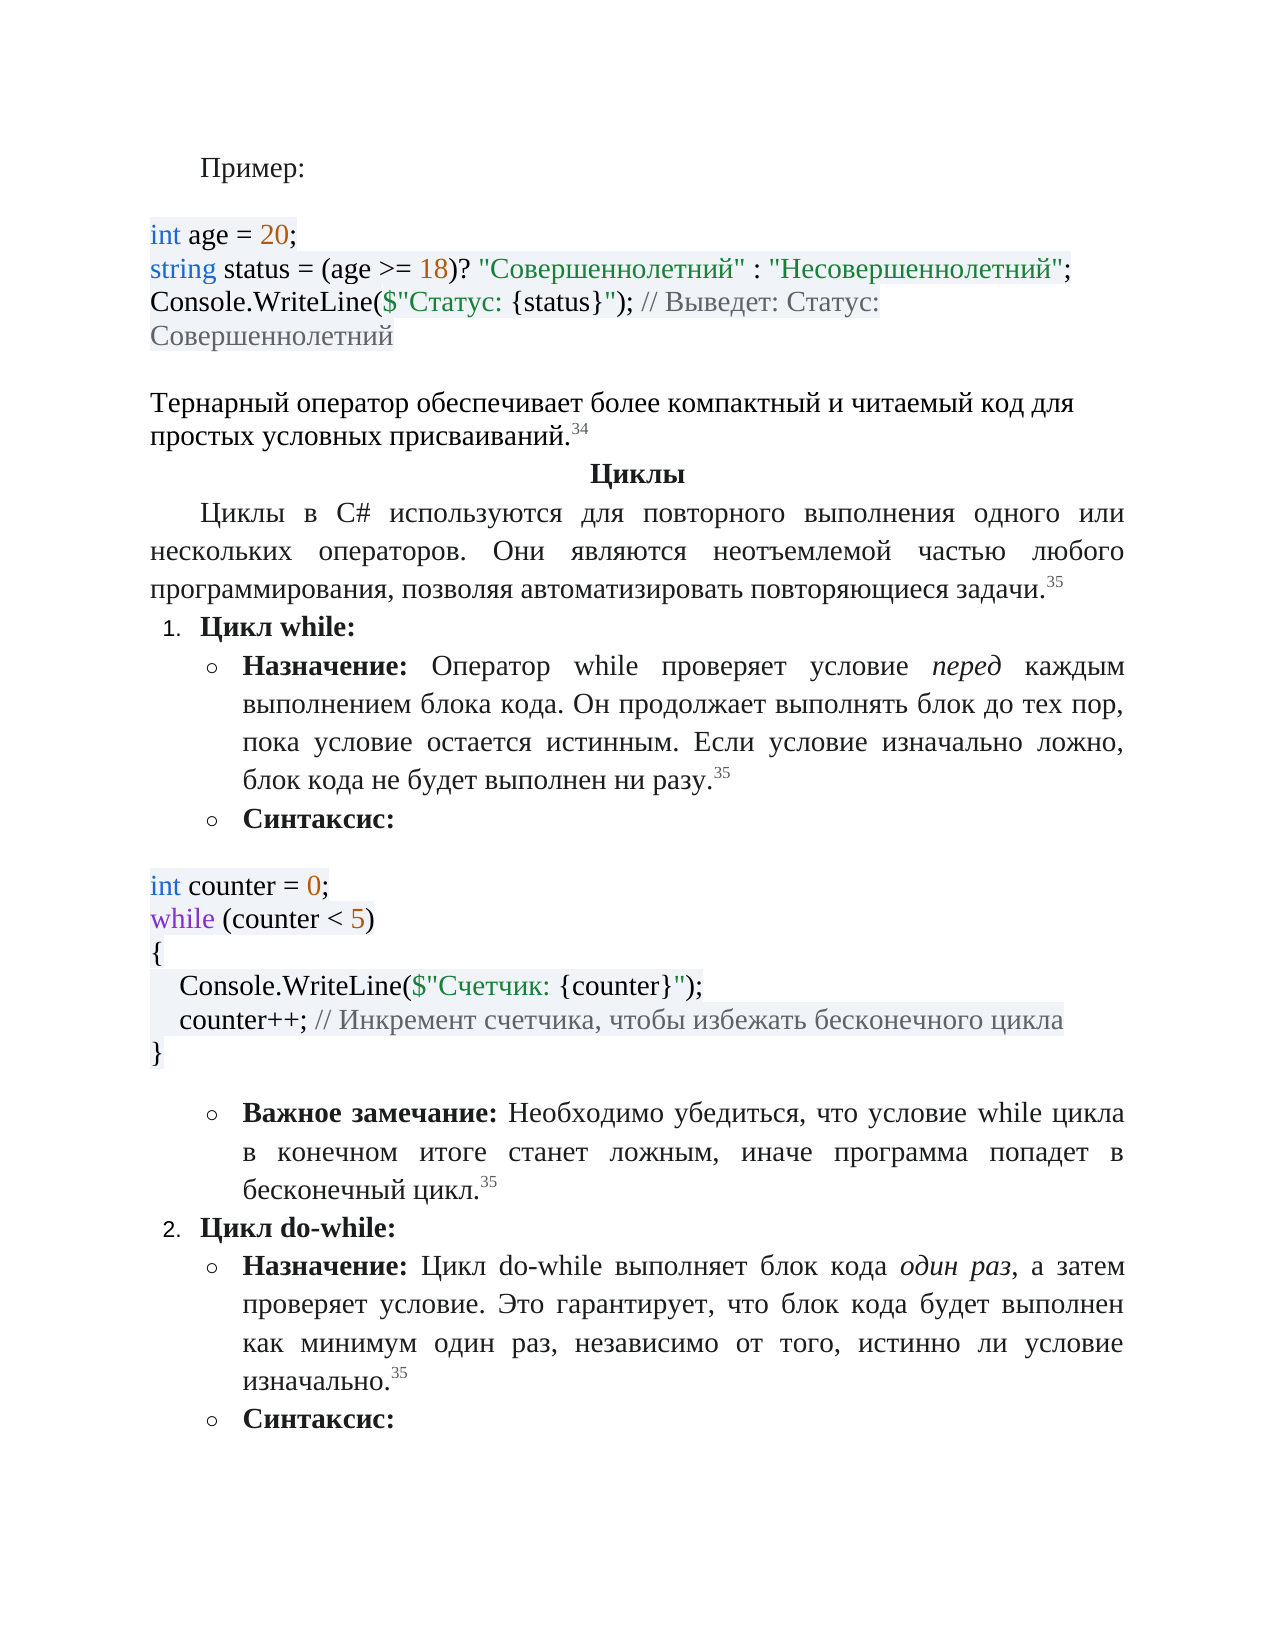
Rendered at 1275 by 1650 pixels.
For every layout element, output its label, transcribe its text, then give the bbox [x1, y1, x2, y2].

list Цикл do-while: [162, 1210, 1125, 1244]
list Назначение: Оператор while проверяет условие перед каждым выполнением блока кода. Он продолжает выполнять блок до тех пор, пока условие остается истинным. Если условие изначально ложно, блок кода не будет выполнен ни разу.35 [205, 648, 1125, 796]
text int counter = 0; while (counter < 5) { Console.WriteLine($"Счетчик: {counter}"); counter++; // Инкремент счетчика, чтобы избежать бесконечного цикла } [150, 868, 1125, 1096]
subtitle Циклы [150, 457, 1125, 490]
text Циклы в C# используются для повторного выполнения одного или нескольких операторов. Они являются неотъемлемой частью любого программирования, позволяя автоматизировать повторяющиеся задачи.35 [150, 495, 1125, 605]
list Важное замечание: Необходимо убедиться, что условие while цикла в конечном итоге станет ложным, иначе программа попадет в бесконечный цикл.35 [205, 1096, 1125, 1206]
list Синтаксис: [205, 1401, 1125, 1465]
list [162, 150, 1125, 213]
list Синтаксис: [205, 801, 1125, 864]
text int age = 20; string status = (age >= 18)? "Совершеннолетний" : "Несовершеннолетний"; Console.WriteLine($"Статус: {status}"); // Выведет: Статус: Совершеннолетний Тернарный оператор обеспечивает более компактный и читаемый код для простых условных присваиваний.34 [150, 217, 1125, 452]
list Назначение: Цикл do-while выполняет блок кода один раз, а затем проверяет условие. Это гарантирует, что блок кода будет выполнен как минимум один раз, независимо от того, истинно ли условие изначально.35 [205, 1248, 1125, 1397]
list Цикл while: [162, 609, 1125, 643]
